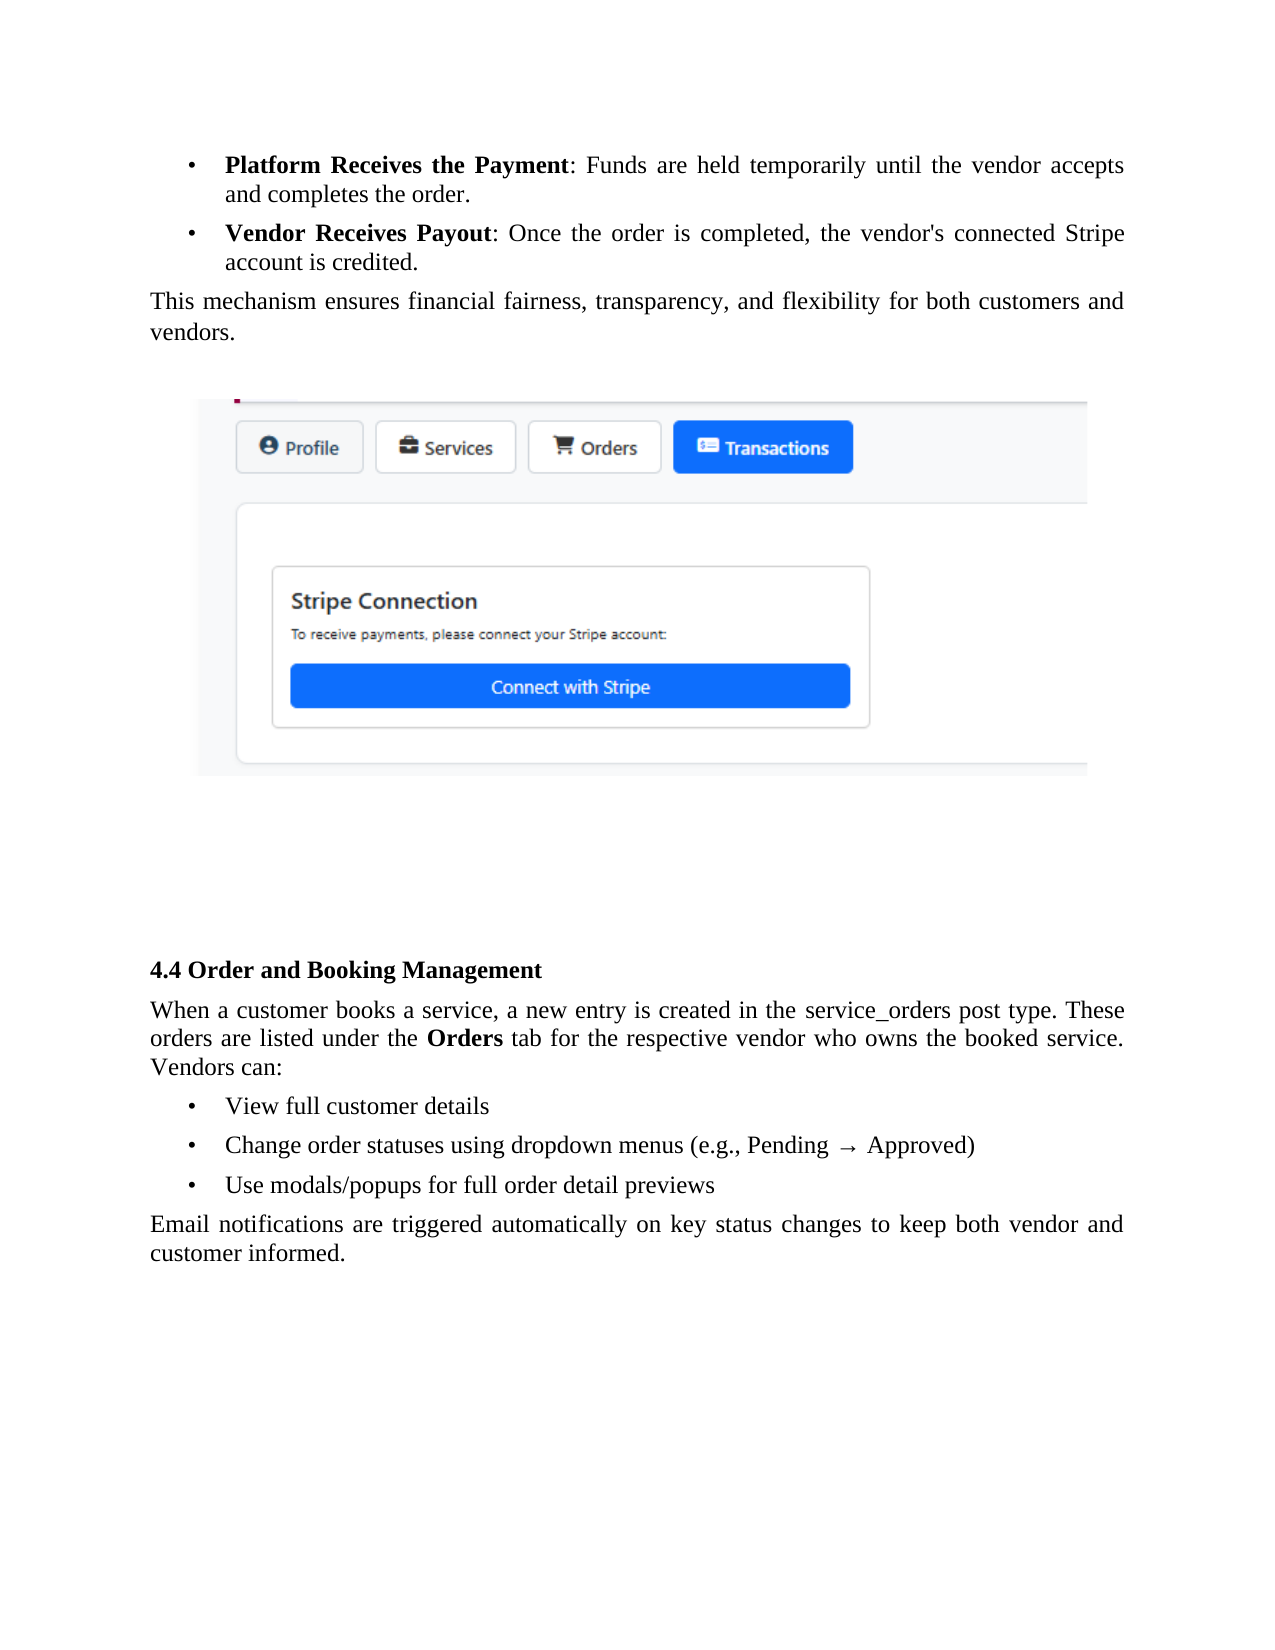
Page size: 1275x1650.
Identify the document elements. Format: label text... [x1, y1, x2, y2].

list Change order statuses using dropdown menus (e.g., Pending → Approved) [187, 1131, 1125, 1159]
text Email notifications are triggered automatically on key status changes to keep both vendor and customer informed. [150, 1209, 1125, 1266]
list Platform Receives the Payment: Funds are held temporarily until the vendor accepts and completes the order. [187, 150, 1125, 207]
text This mechanism ensures financial fairness, transparency, and flexibility for both customers and vendors. [150, 286, 1125, 346]
list View full customer details [187, 1091, 1125, 1120]
list Vendor Receives Payout: Once the order is completed, the vendor's connected Stripe account is credited. [187, 218, 1125, 275]
text When a customer books a service, a new entry is created in the service_orders post type. These orders are listed under the Orders tab for the respective vendor who owns the booked service. Vendors can: [150, 995, 1125, 1081]
list Use modals/popups for full order detail previews [187, 1170, 1125, 1198]
text 4.4 Order and Booking Management [150, 956, 1125, 984]
picture [187, 399, 1088, 776]
